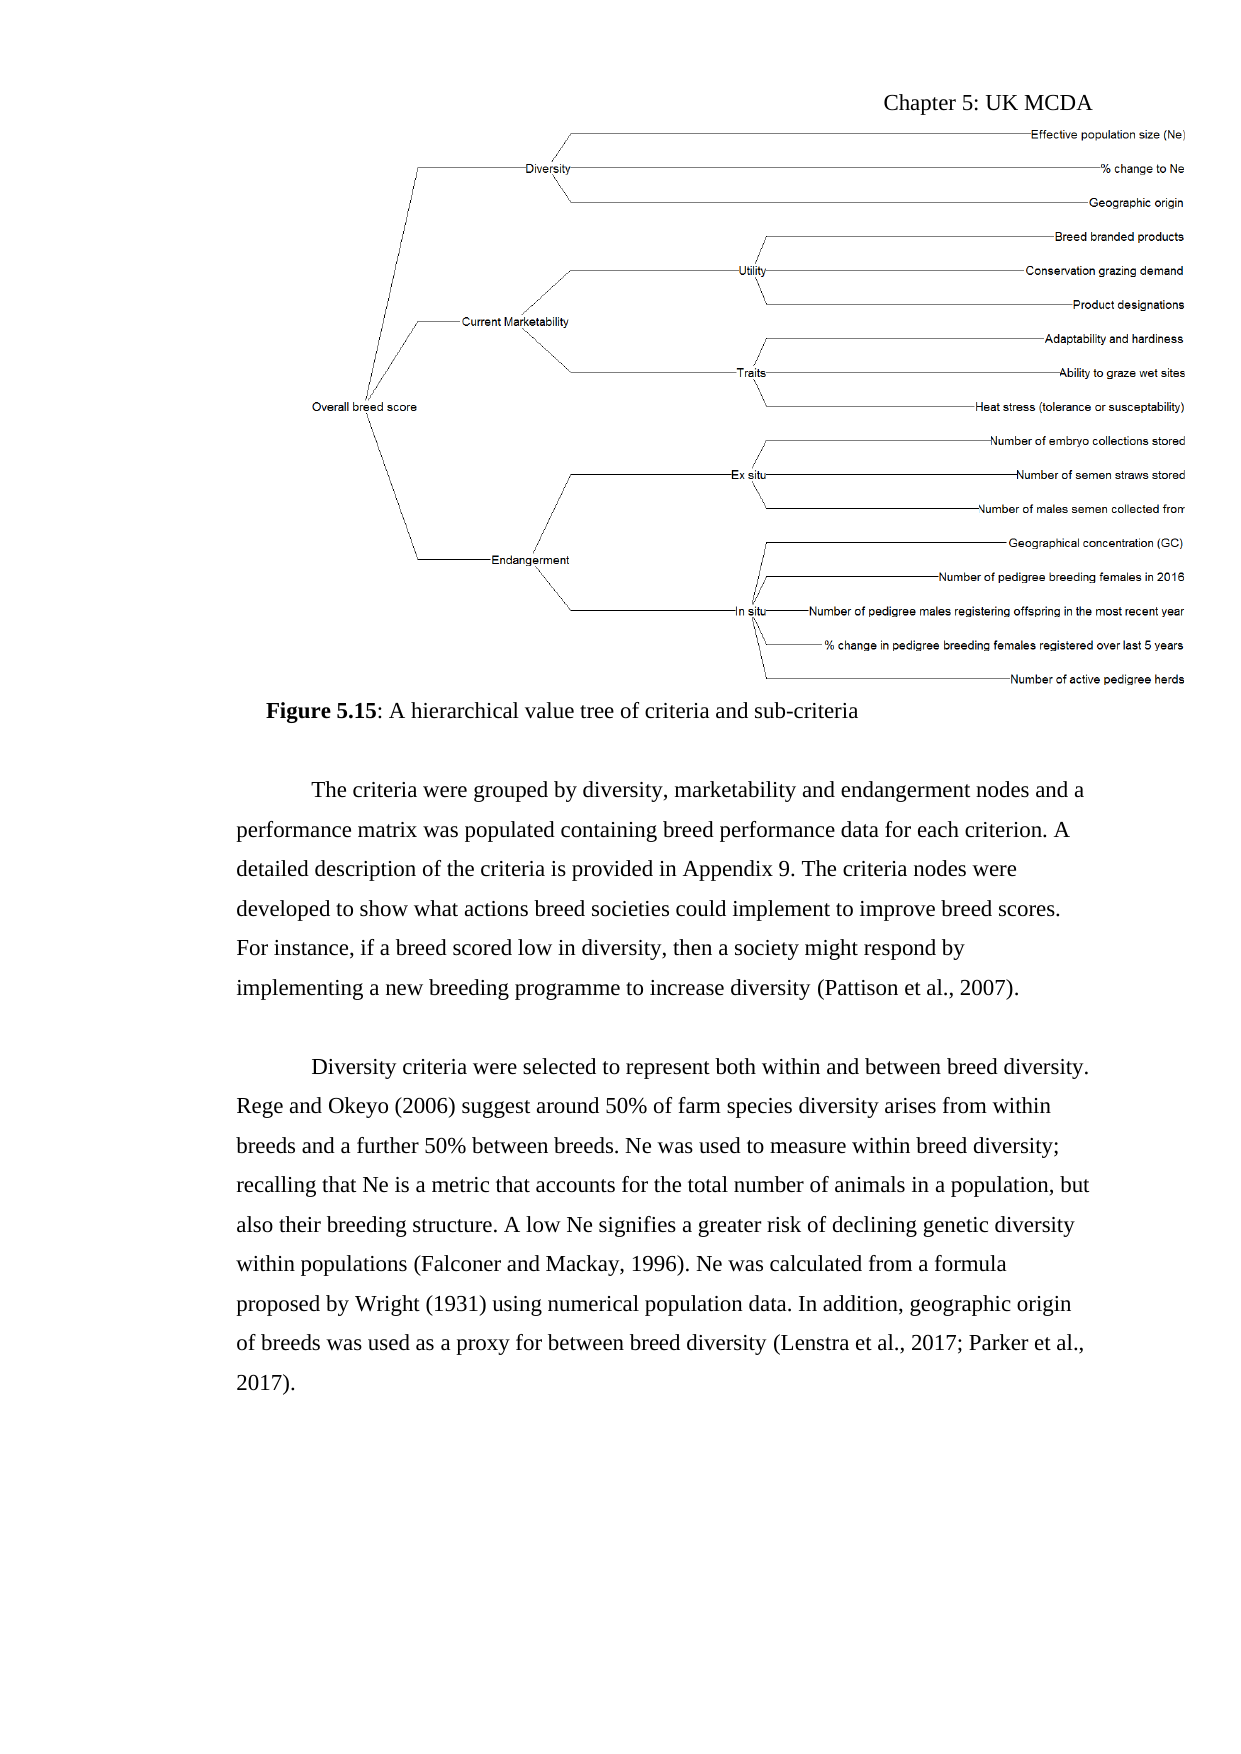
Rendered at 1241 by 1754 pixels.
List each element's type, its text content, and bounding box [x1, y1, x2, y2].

text Diversity criteria were selected to represent both within and between breed diversity. Rege and Okeyo (2006) suggest around 50% of farm species diversity arises from within breeds and a further 50% between breeds. Ne was used to measure within breed diversity; recalling that Ne is a metric that accounts for the total number of animals in a population, but also their breeding structure. A low Ne signifies a greater risk of declining genetic diversity within populations (Falconer and Mackay, 1996). Ne was calculated from a formula proposed by Wright (1931) using numerical population data. In addition, geographic origin of breeds was used as a proxy for between breed diversity (Lenstra et al., 2017; Parker et al., 2017). [236, 1053, 1092, 1395]
text The criteria were grouped by diversity, marketability and endangerment nodes and a performance matrix was populated containing breed performance data for each criterion. A detailed description of the criteria is provided in Appendix 9. The criteria nodes were developed to show what actions breed societies could implement to improve breed scores. For instance, if a breed scored low in diversity, then a society might respond by implementing a new breeding programme to increase diversity (Pattison et al., 2007). [236, 776, 1092, 1000]
picture [311, 128, 1185, 685]
